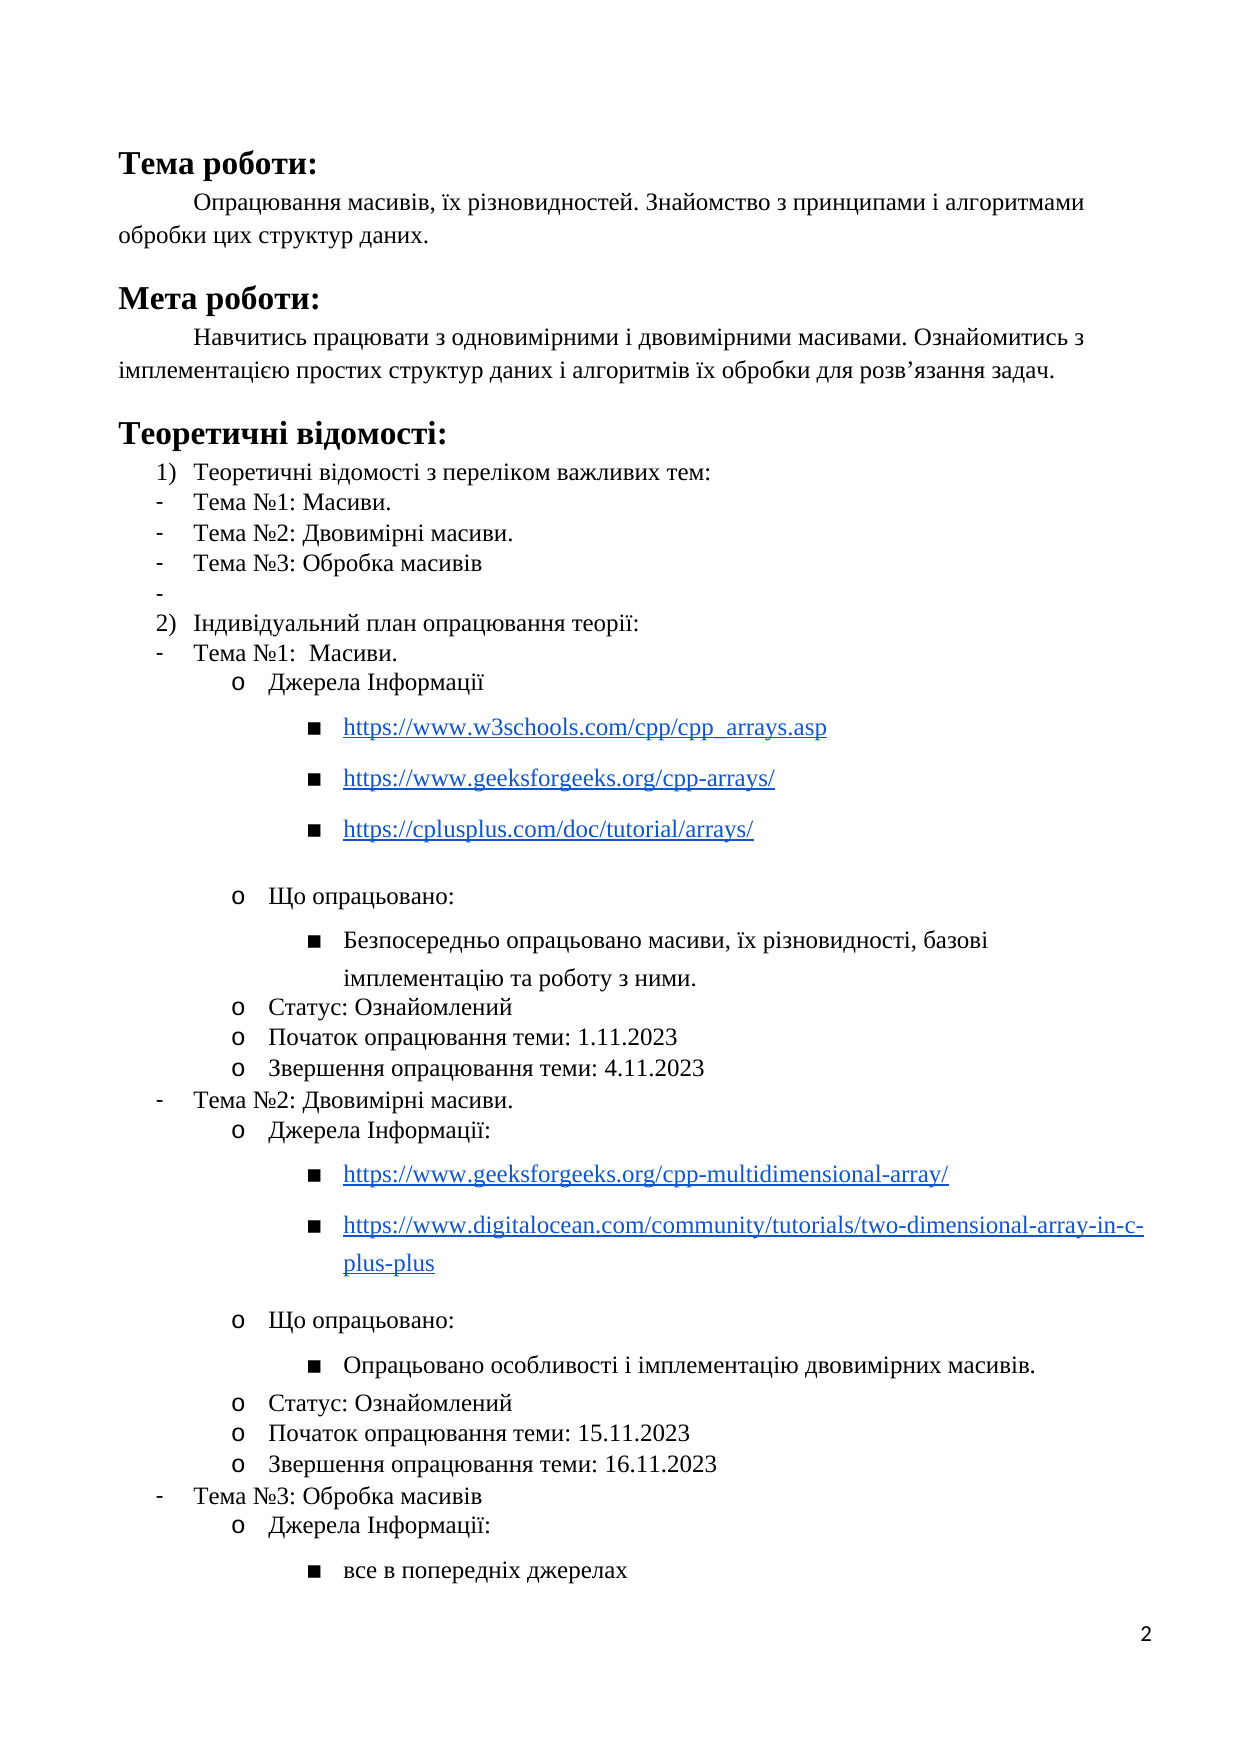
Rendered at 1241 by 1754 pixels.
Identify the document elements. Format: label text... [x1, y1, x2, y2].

text Навчитись працювати з одновимірними і двовимірними масивами. Ознайомитись з імплементацією простих структур даних і алгоритмів їх обробки для розв’язання задач. [118, 322, 1152, 384]
list https://www.geeksforgeeks.org/cpp-arrays/ [306, 749, 1152, 801]
list Тема №3: Обробка масивів [156, 547, 1152, 578]
list https://cplusplus.com/doc/tutorial/arrays/ [306, 801, 1152, 852]
list Звершення опрацювання теми: 4.11.2023 [231, 1053, 1152, 1084]
subtitle Мета роботи: [118, 278, 1152, 317]
list Тема №3: Обробка масивів [156, 1480, 1152, 1511]
list Джерела Інформації: [231, 1115, 1152, 1146]
list Тема №2: Двовимірні масиви. [156, 1084, 1152, 1115]
list Звершення опрацювання теми: 16.11.2023 [231, 1449, 1152, 1480]
list Початок опрацювання теми: 1.11.2023 [231, 1022, 1152, 1053]
subtitle Теоретичні відомості: [118, 413, 1152, 452]
list Джерела Інформації [231, 667, 1152, 698]
list https://www.w3schools.com/cpp/cpp_arrays.asp [306, 698, 1152, 749]
list все в попередніх джерелах [306, 1541, 1152, 1593]
list https://www.geeksforgeeks.org/cpp-multidimensional-array/ [306, 1146, 1152, 1197]
list Теоретичні відомості з переліком важливих тем: [156, 457, 1152, 486]
list Індивідуальний план опрацювання теорії: [156, 608, 1152, 637]
subtitle Тема роботи: [118, 143, 1152, 181]
list https://www.digitalocean.com/community/tutorials/two-dimensional-array-in-c-plus-plus [306, 1197, 1152, 1277]
text Опрацювання масивів, їх різновидностей. Знайомство з принципами і алгоритмами обробки цих структур даних. [118, 187, 1152, 249]
list Статус: Ознайомлений [231, 992, 1152, 1022]
list Тема №1: Масиви. [156, 486, 1152, 517]
list Тема №2: Двовимірні масиви. [156, 517, 1152, 547]
list Що опрацьовано: [231, 881, 1152, 912]
list Джерела Інформації: [231, 1511, 1152, 1541]
list Що опрацьовано: [231, 1306, 1152, 1336]
list Початок опрацювання теми: 15.11.2023 [231, 1418, 1152, 1449]
list Безпосередньо опрацьовано масиви, їх різновидності, базові імплементацію та роботу з ними. [306, 912, 1152, 992]
list Статус: Ознайомлений [231, 1388, 1152, 1418]
list Опрацьовано особливості і імплементацію двовимірних масивів. [306, 1336, 1152, 1388]
list Тема №1: Масиви. [156, 637, 1152, 667]
